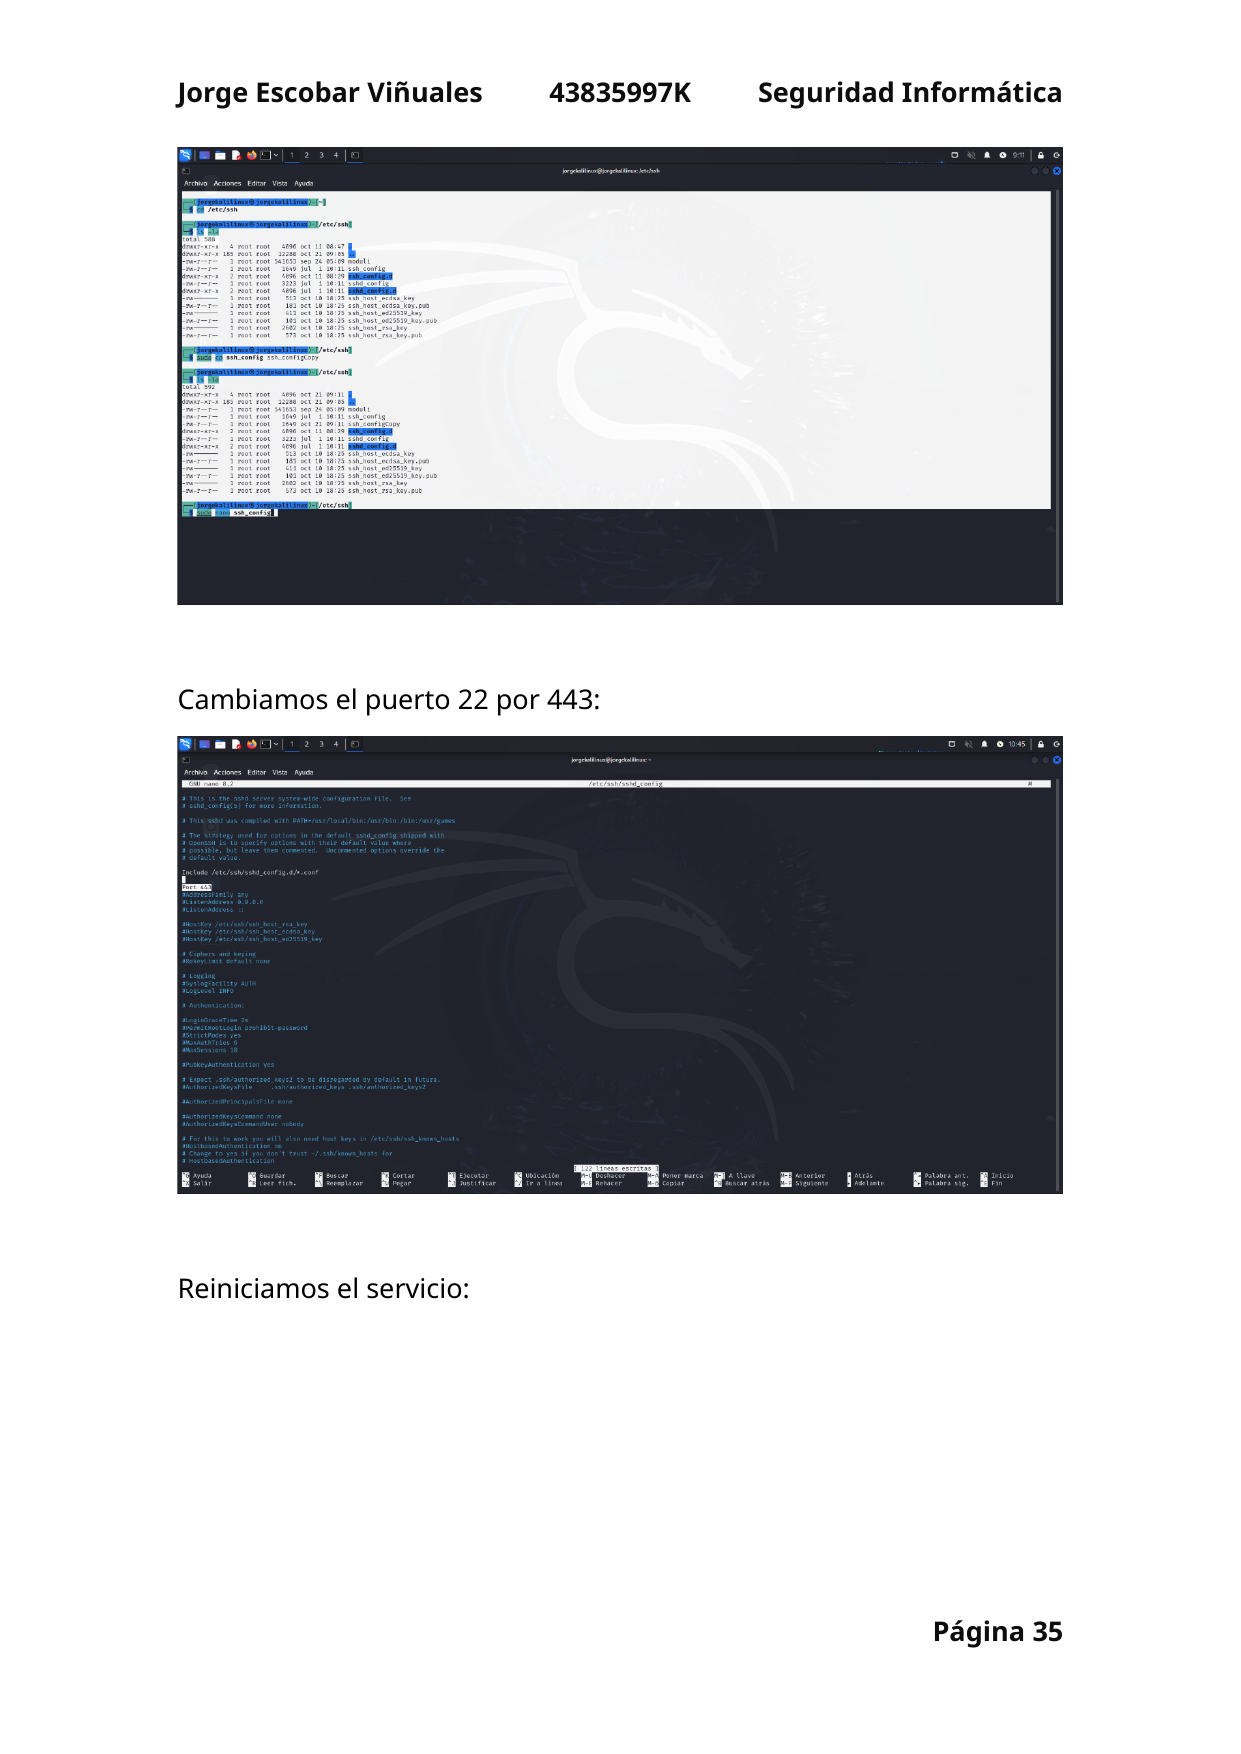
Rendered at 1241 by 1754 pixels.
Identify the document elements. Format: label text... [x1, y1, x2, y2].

picture [177, 736, 1063, 1194]
text Cambiamos el puerto 22 por 443: [177, 680, 1063, 717]
picture [177, 147, 1063, 605]
text Reiniciamos el servicio: [177, 1270, 1063, 1307]
